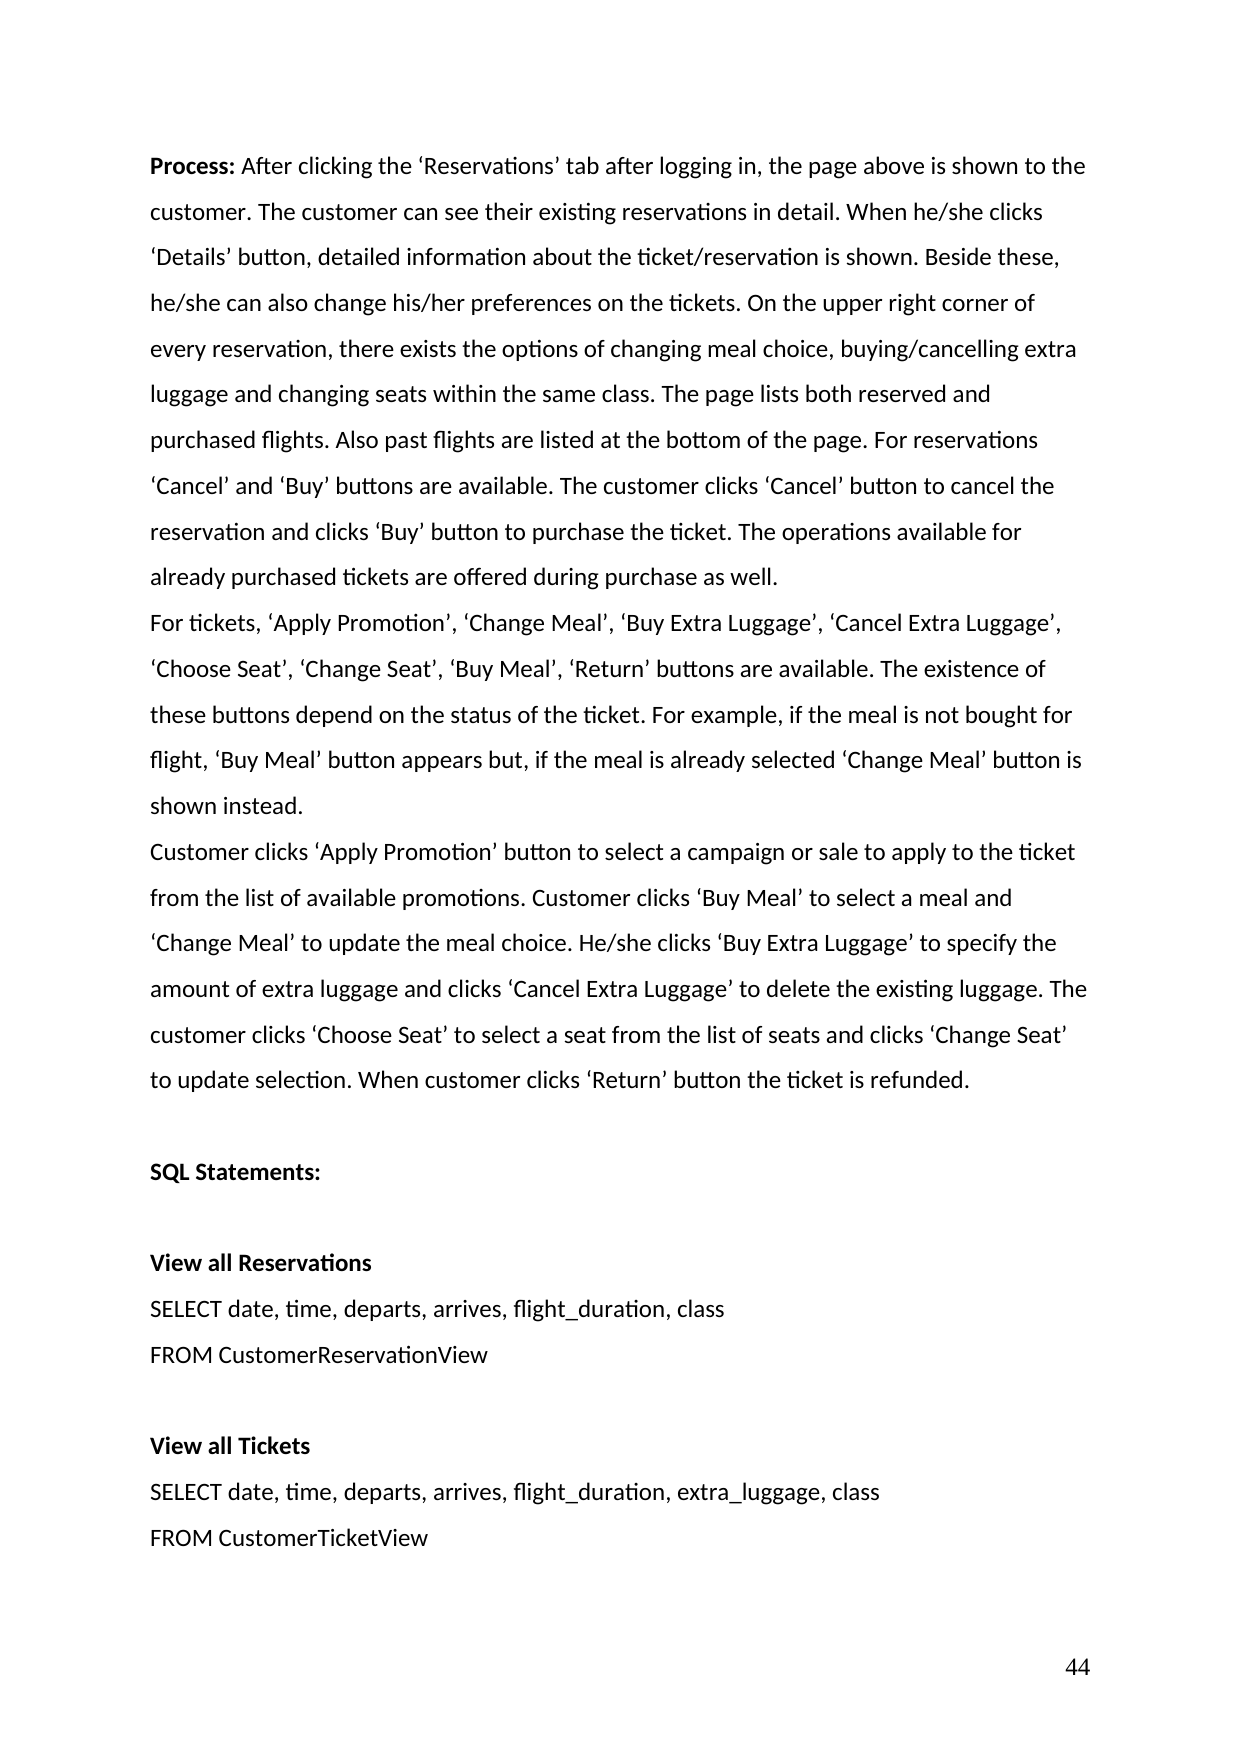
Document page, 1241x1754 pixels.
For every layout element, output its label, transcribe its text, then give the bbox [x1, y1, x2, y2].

text SQL Statements: [150, 1156, 1090, 1187]
text View all Reservations [150, 1247, 1090, 1278]
text FROM CustomerTicketView [150, 1522, 1090, 1552]
text FROM CustomerReservationView [150, 1339, 1090, 1369]
text Process: After clicking the ‘Reservations’ tab after logging in, the page above is shown to the customer. The customer can see their existing reservations in detail. When he/she clicks ‘Details’ button, detailed information about the ticket/reservation is shown. Beside these, he/she can also change his/her preferences on the tickets. On the upper right corner of every reservation, there exists the options of changing meal choice, buying/cancelling extra luggage and changing seats within the same class. The page lists both reserved and purchased flights. Also past flights are listed at the bottom of the page. For reservations ‘Cancel’ and ‘Buy’ buttons are available. The customer clicks ‘Cancel’ button to cancel the reservation and clicks ‘Buy’ button to purchase the ticket. The operations available for already purchased tickets are offered during purchase as well. [150, 150, 1090, 592]
text For tickets, ‘Apply Promotion’, ‘Change Meal’, ‘Buy Extra Luggage’, ‘Cancel Extra Luggage’, ‘Choose Seat’, ‘Change Seat’, ‘Buy Meal’, ‘Return’ buttons are available. The existence of these buttons depend on the status of the ticket. For example, if the meal is not bought for flight, ‘Buy Meal’ button appears but, if the meal is already selected ‘Change Meal’ button is shown instead. [150, 607, 1090, 821]
text View all Tickets [150, 1430, 1090, 1461]
text SELECT date, time, departs, arrives, flight_duration, extra_luggage, class [150, 1476, 1090, 1507]
text SELECT date, time, departs, arrives, flight_duration, class [150, 1293, 1090, 1324]
text Customer clicks ‘Apply Promotion’ button to select a campaign or sale to apply to the ticket from the list of available promotions. Customer clicks ‘Buy Meal’ to select a meal and ‘Change Meal’ to update the meal choice. He/she clicks ‘Buy Extra Luggage’ to specify the amount of extra luggage and clicks ‘Cancel Extra Luggage’ to delete the existing luggage. The customer clicks ‘Choose Seat’ to select a seat from the list of seats and clicks ‘Change Seat’ to update selection. When customer clicks ‘Return’ button the ticket is refunded. [150, 836, 1090, 1095]
